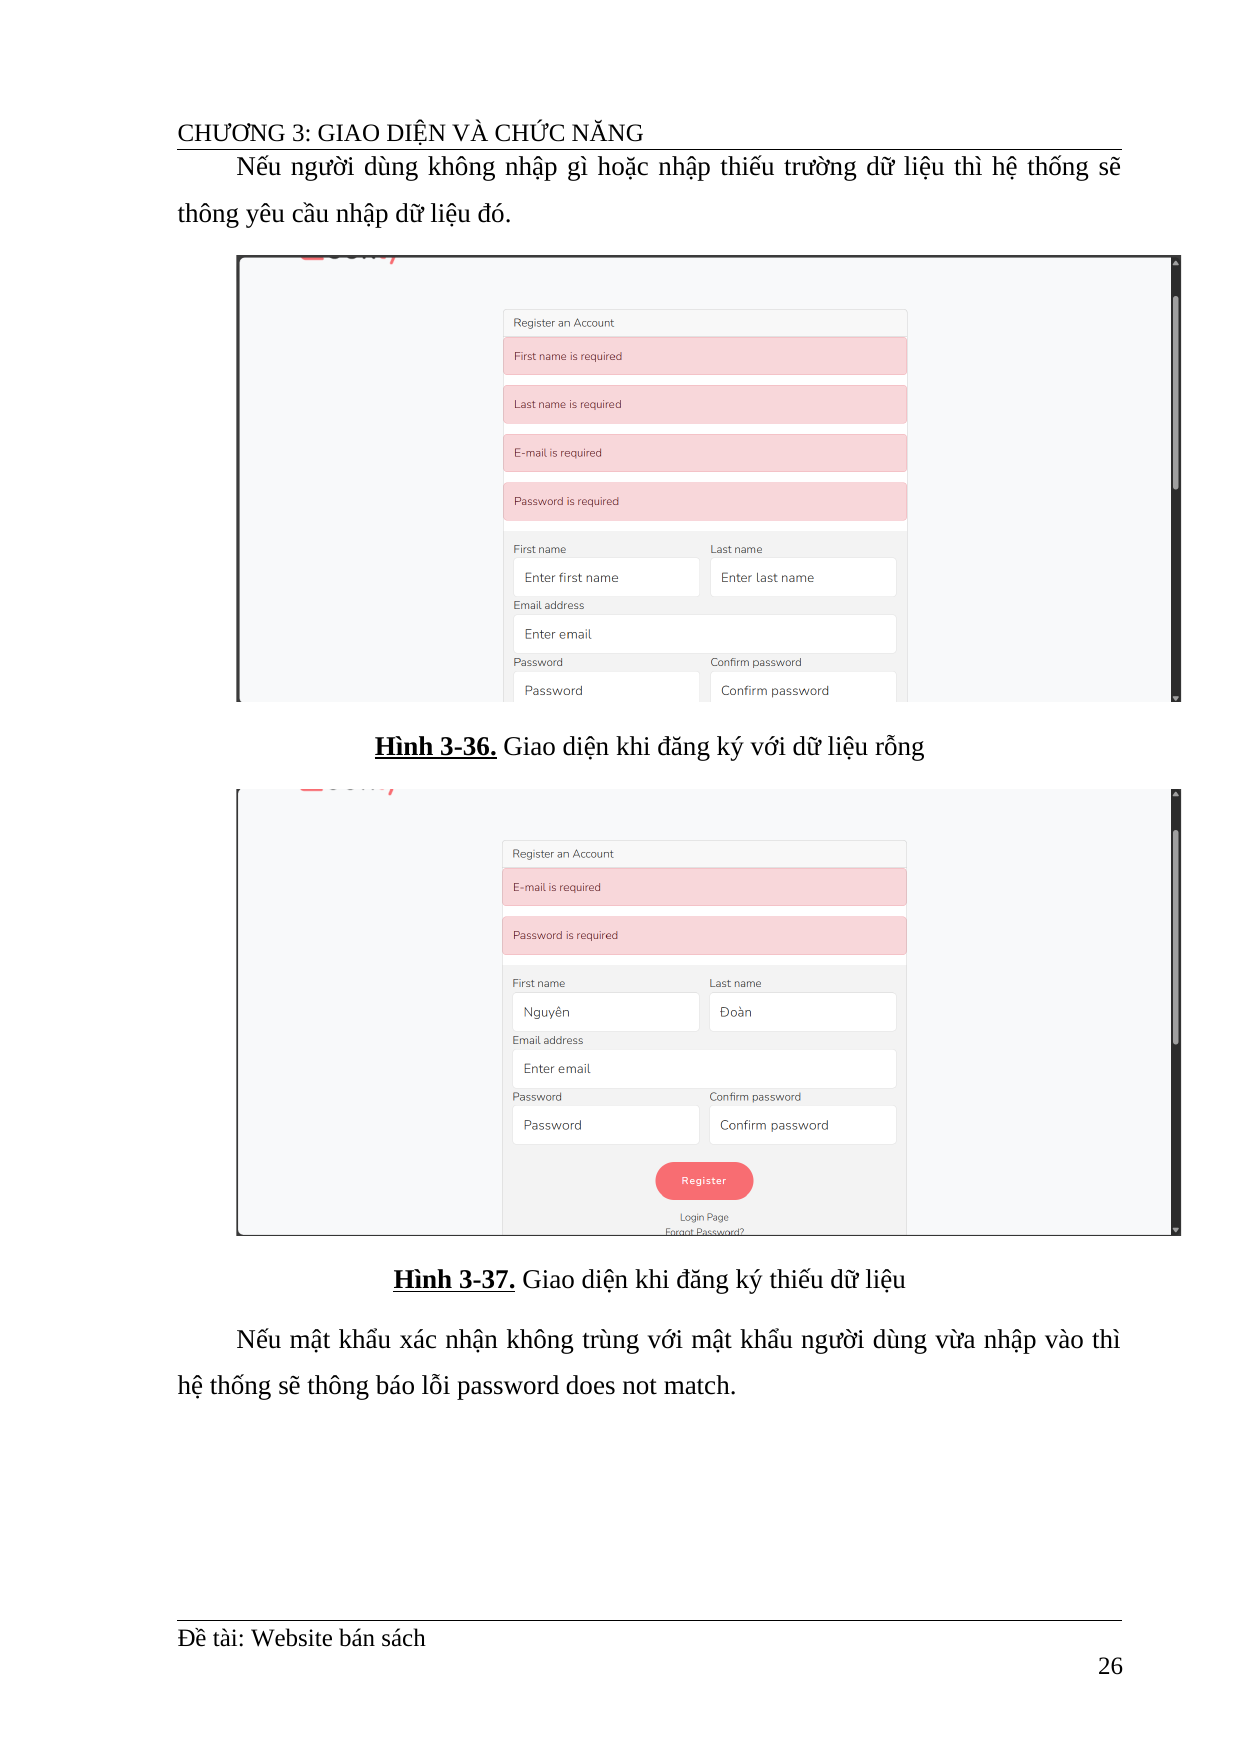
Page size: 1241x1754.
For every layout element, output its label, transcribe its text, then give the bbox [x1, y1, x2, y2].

text Nếu người dùng không nhập gì hoặc nhập thiếu trường dữ liệu thì hệ thống sẽ thông yêu cầu nhập dữ liệu đó. [177, 150, 1122, 228]
picture [236, 789, 1182, 1236]
picture [236, 255, 1182, 702]
text Nếu mật khẩu xác nhận không trùng với mật khẩu người dùng vừa nhập vào thì hệ thống sẽ thông báo lỗi password does not match. [177, 1323, 1122, 1401]
